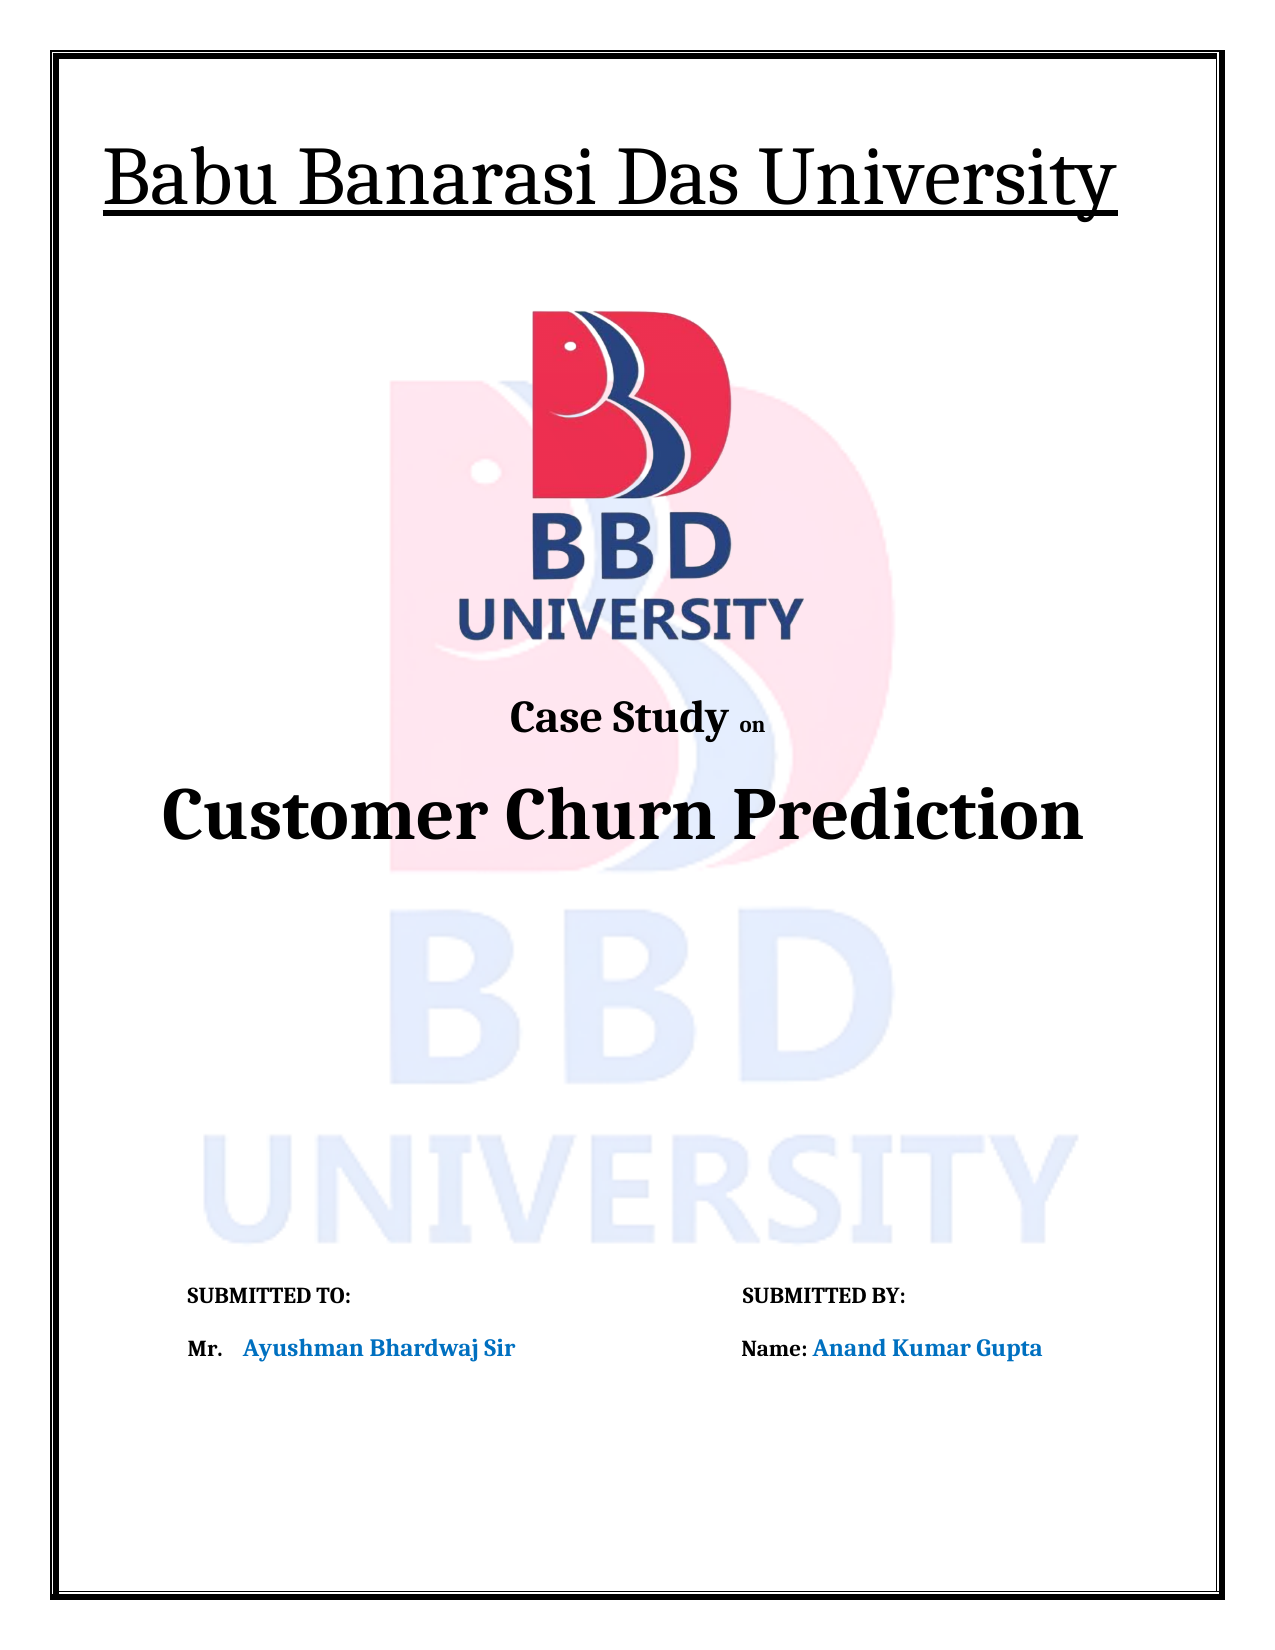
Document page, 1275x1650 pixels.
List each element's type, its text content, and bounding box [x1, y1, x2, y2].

text Mr. Ayushman Bhardwaj Sir Name: Anand Kumar Gupta [187, 1333, 1087, 1362]
picture [382, 282, 877, 662]
text Case Study on [187, 691, 1087, 743]
text SUBMITTED TO: SUBMITTED BY: [187, 1282, 1087, 1309]
